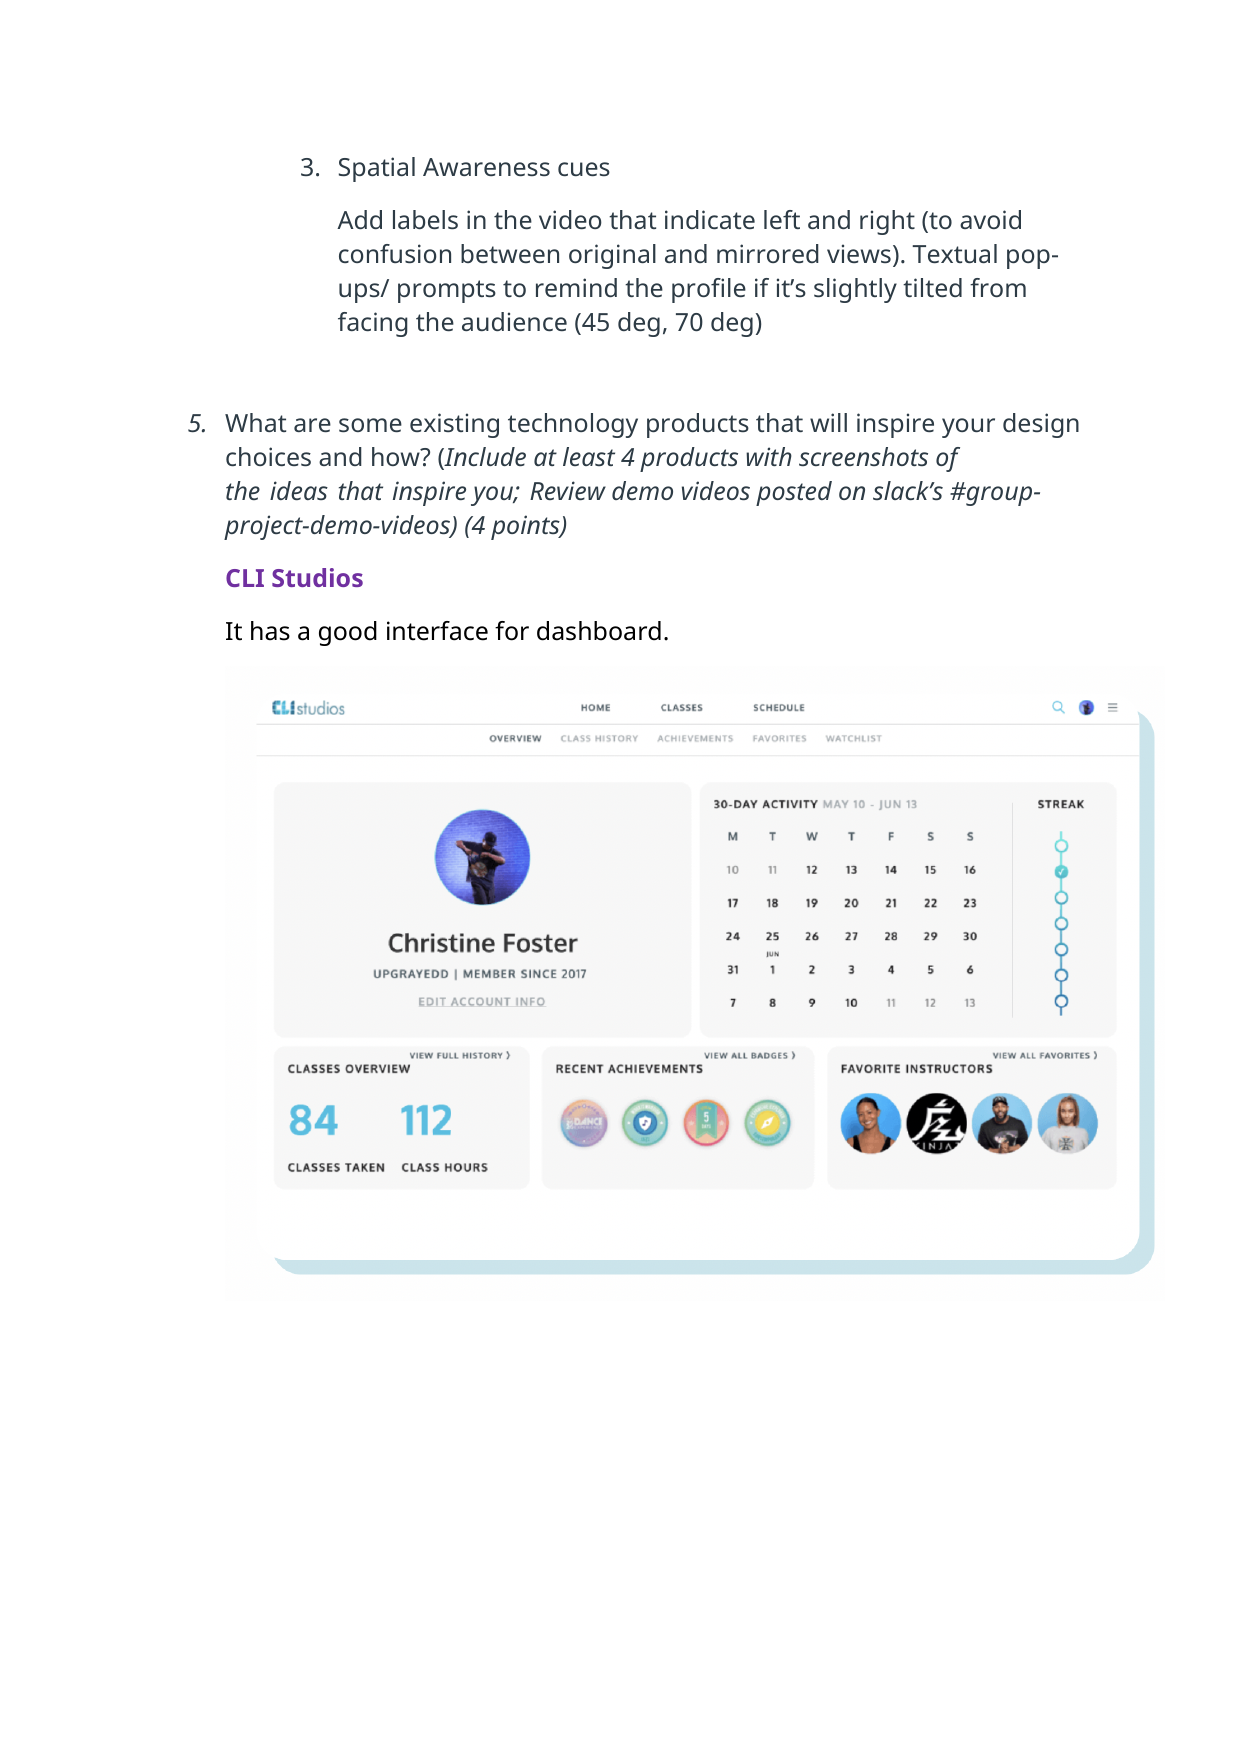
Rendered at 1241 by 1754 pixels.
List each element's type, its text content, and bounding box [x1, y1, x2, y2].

text Add labels in the video that indicate left and right (to avoid confusion between original and mirrored views). Textual pop-ups/ prompts to remind the profile if it’s slightly tilted from facing the audience (45 deg, 70 deg) [337, 203, 1090, 339]
text It has a good interface for dashboard. [225, 613, 1090, 647]
text CLI Studios [225, 560, 1090, 594]
list Spatial Awareness cues [300, 150, 1090, 184]
picture [225, 666, 1166, 1301]
list What are some existing technology products that will inspire your design choices and how? (Include at least 4 products with screenshots of the ideas that inspire you; Review demo videos posted on slack’s #group-project-demo-videos) (4 points) [187, 405, 1090, 542]
